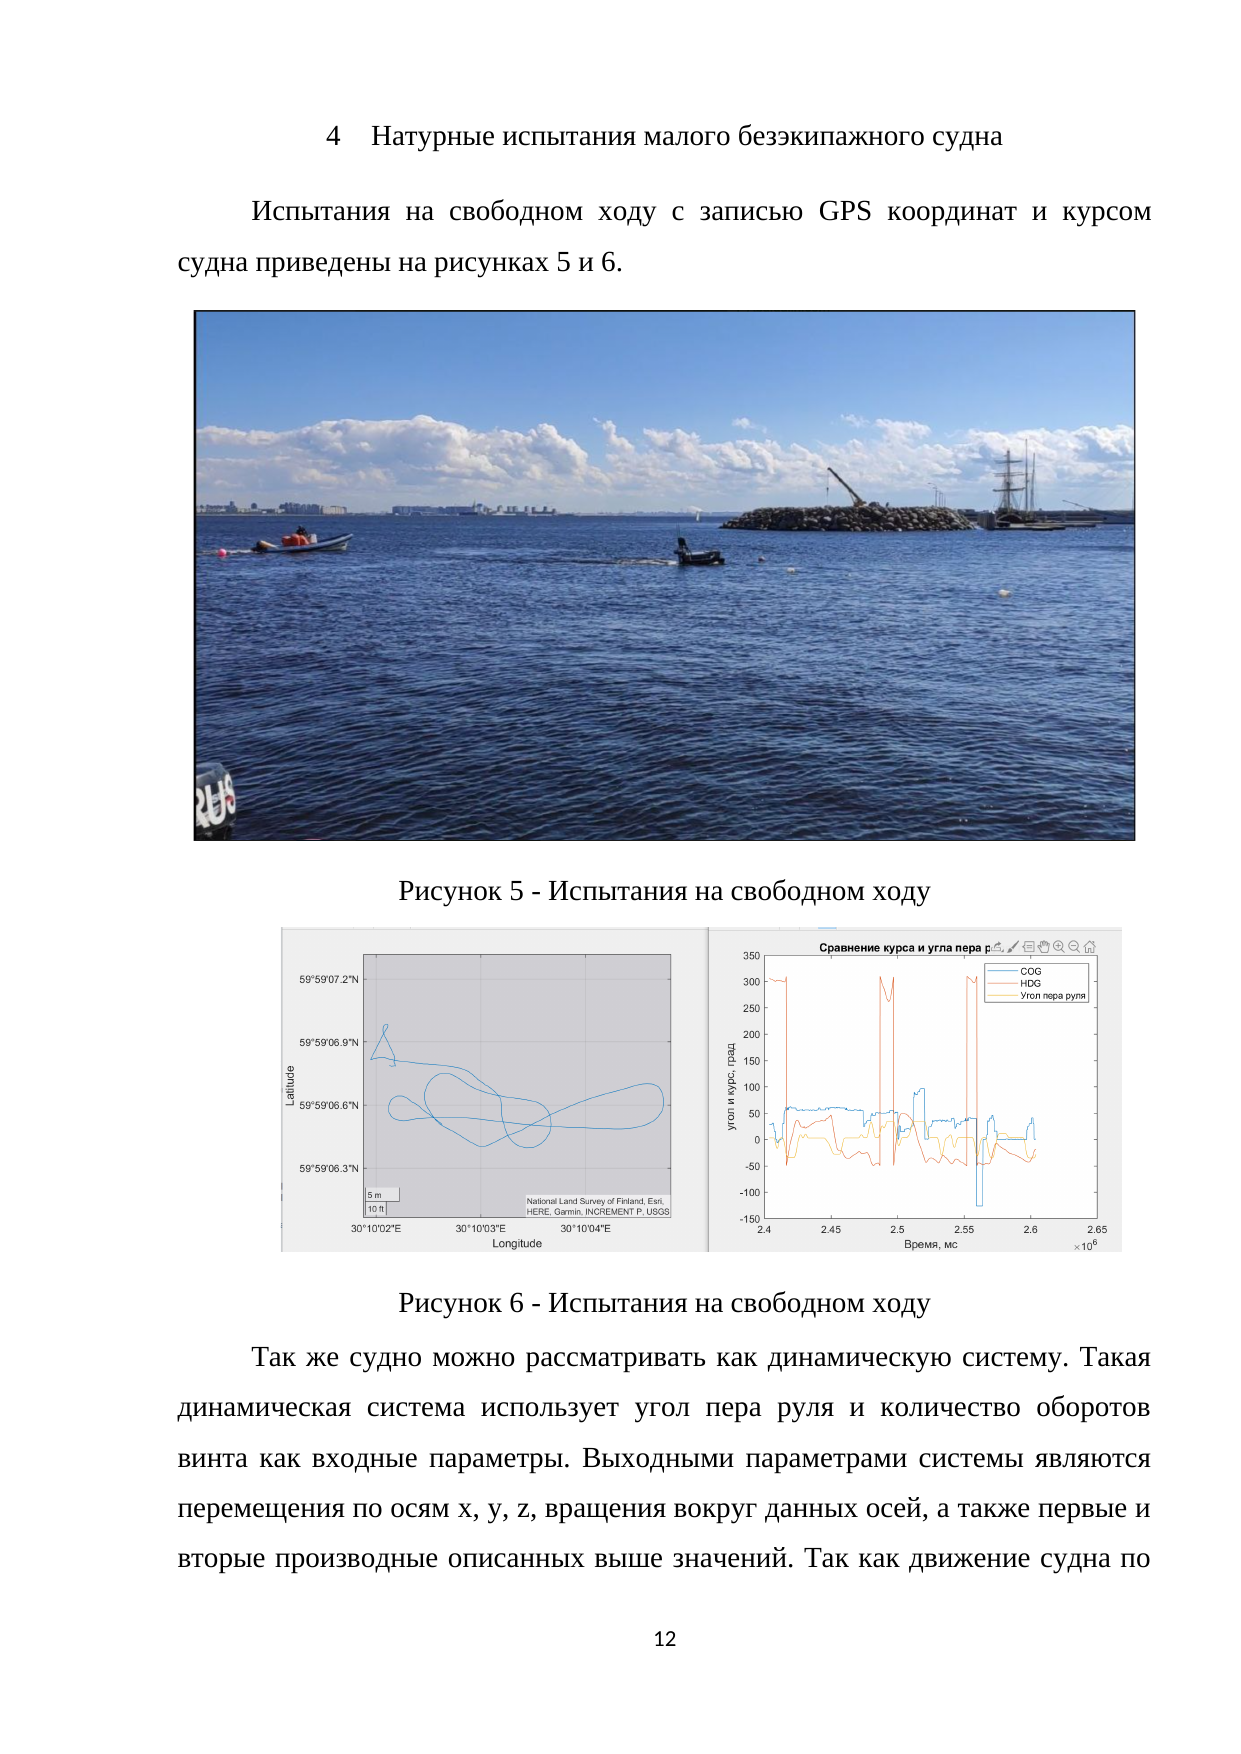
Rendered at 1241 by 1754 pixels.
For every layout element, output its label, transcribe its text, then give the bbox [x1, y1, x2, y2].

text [177, 1339, 1152, 1574]
picture [280, 927, 1122, 1252]
picture [193, 310, 1136, 841]
text Испытания на свободном ходу с записью GPS координат и курсом судна приведены на рисунках 5 и 6. [177, 193, 1152, 277]
text Натурные испытания малого безэкипажного судна [177, 118, 1152, 152]
